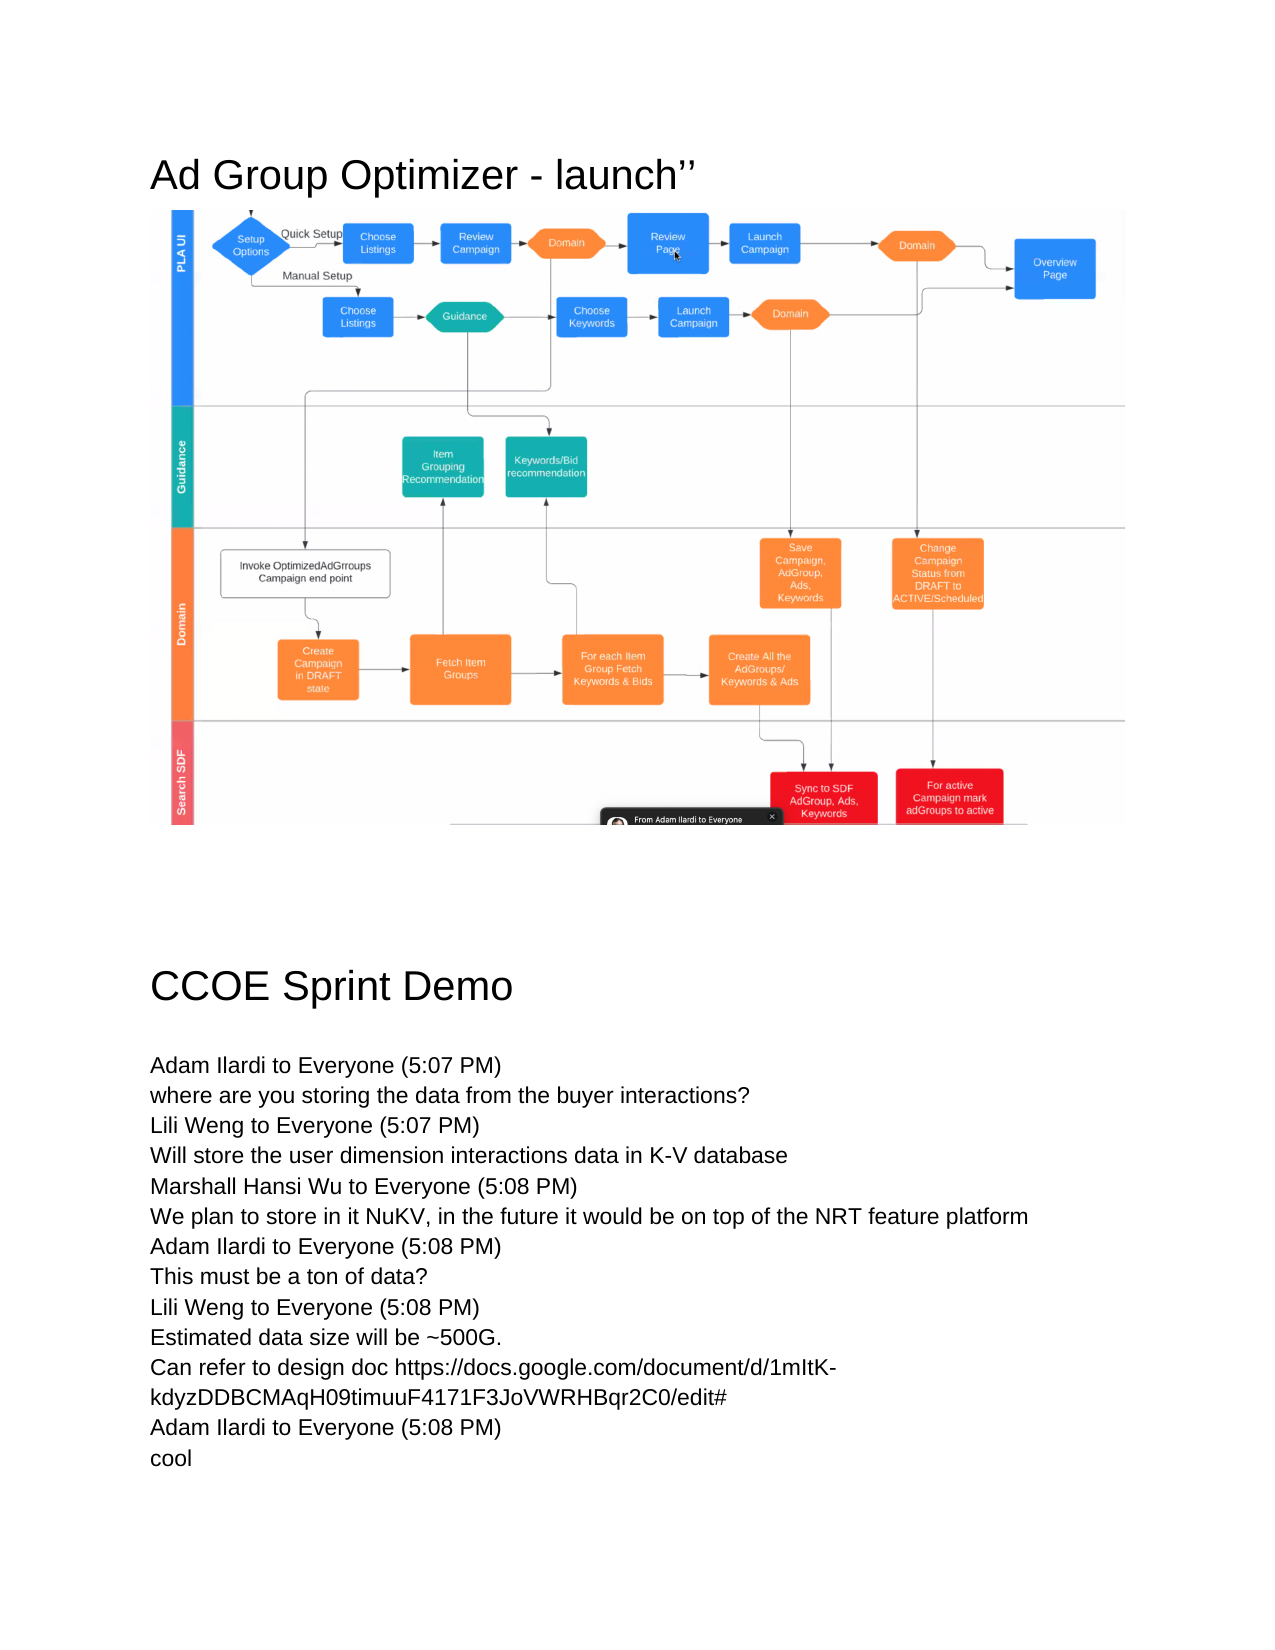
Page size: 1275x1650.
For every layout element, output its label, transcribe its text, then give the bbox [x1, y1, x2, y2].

text Estimated data size will be ~500G. [150, 1324, 1125, 1350]
text Adam Ilardi to Everyone (5:08 PM) [150, 1414, 1125, 1441]
text Will store the user dimension interactions data in K-V database [150, 1142, 1125, 1169]
text Adam Ilardi to Everyone (5:07 PM) [150, 1052, 1125, 1078]
text cool [150, 1444, 1125, 1471]
picture [150, 210, 1125, 825]
text where are you storing the data from the buyer interactions? [150, 1082, 1125, 1108]
text This must be a ton of data? [150, 1263, 1125, 1289]
text We plan to store in it NuKV, in the future it would be on top of the NRT feature platform [150, 1203, 1125, 1229]
subtitle Ad Group Optimizer - launch’’ [150, 150, 1125, 198]
subtitle CCOE Sprint Demo [150, 961, 1125, 1009]
text Adam Ilardi to Everyone (5:08 PM) [150, 1233, 1125, 1259]
text Lili Weng to Everyone (5:07 PM) [150, 1112, 1125, 1138]
text Marshall Hansi Wu to Everyone (5:08 PM) [150, 1173, 1125, 1199]
text Can refer to design doc https://docs.google.com/document/d/1mItK-kdyzDDBCMAqH09timuuF4171F3JoVWRHBqr2C0/edit# [150, 1354, 1125, 1410]
text Lili Weng to Everyone (5:08 PM) [150, 1293, 1125, 1320]
